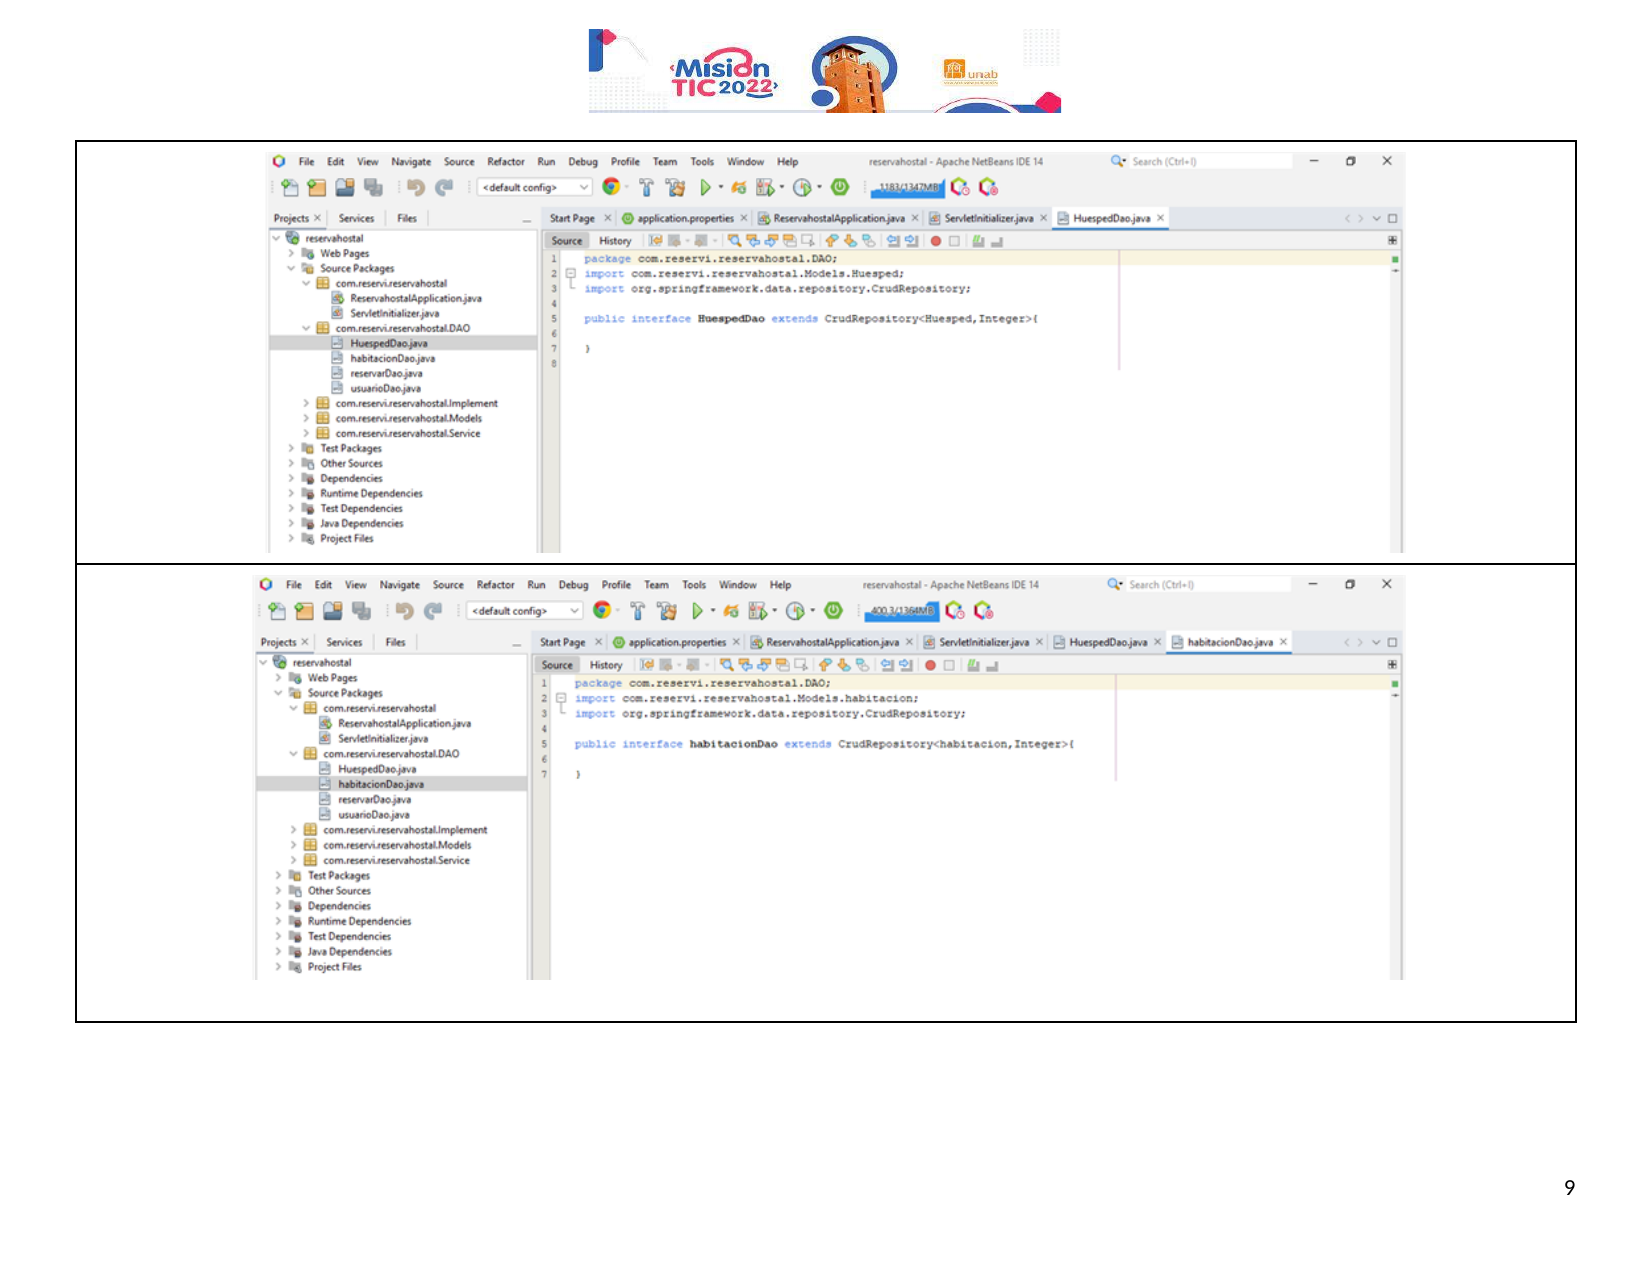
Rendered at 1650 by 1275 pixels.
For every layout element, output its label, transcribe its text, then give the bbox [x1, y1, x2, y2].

picture [588, 29, 1062, 113]
picture [246, 575, 1406, 980]
table_cell Implement: Models: Services: [77, 565, 1575, 1021]
table_cell [77, 142, 1575, 563]
picture [246, 152, 1406, 553]
